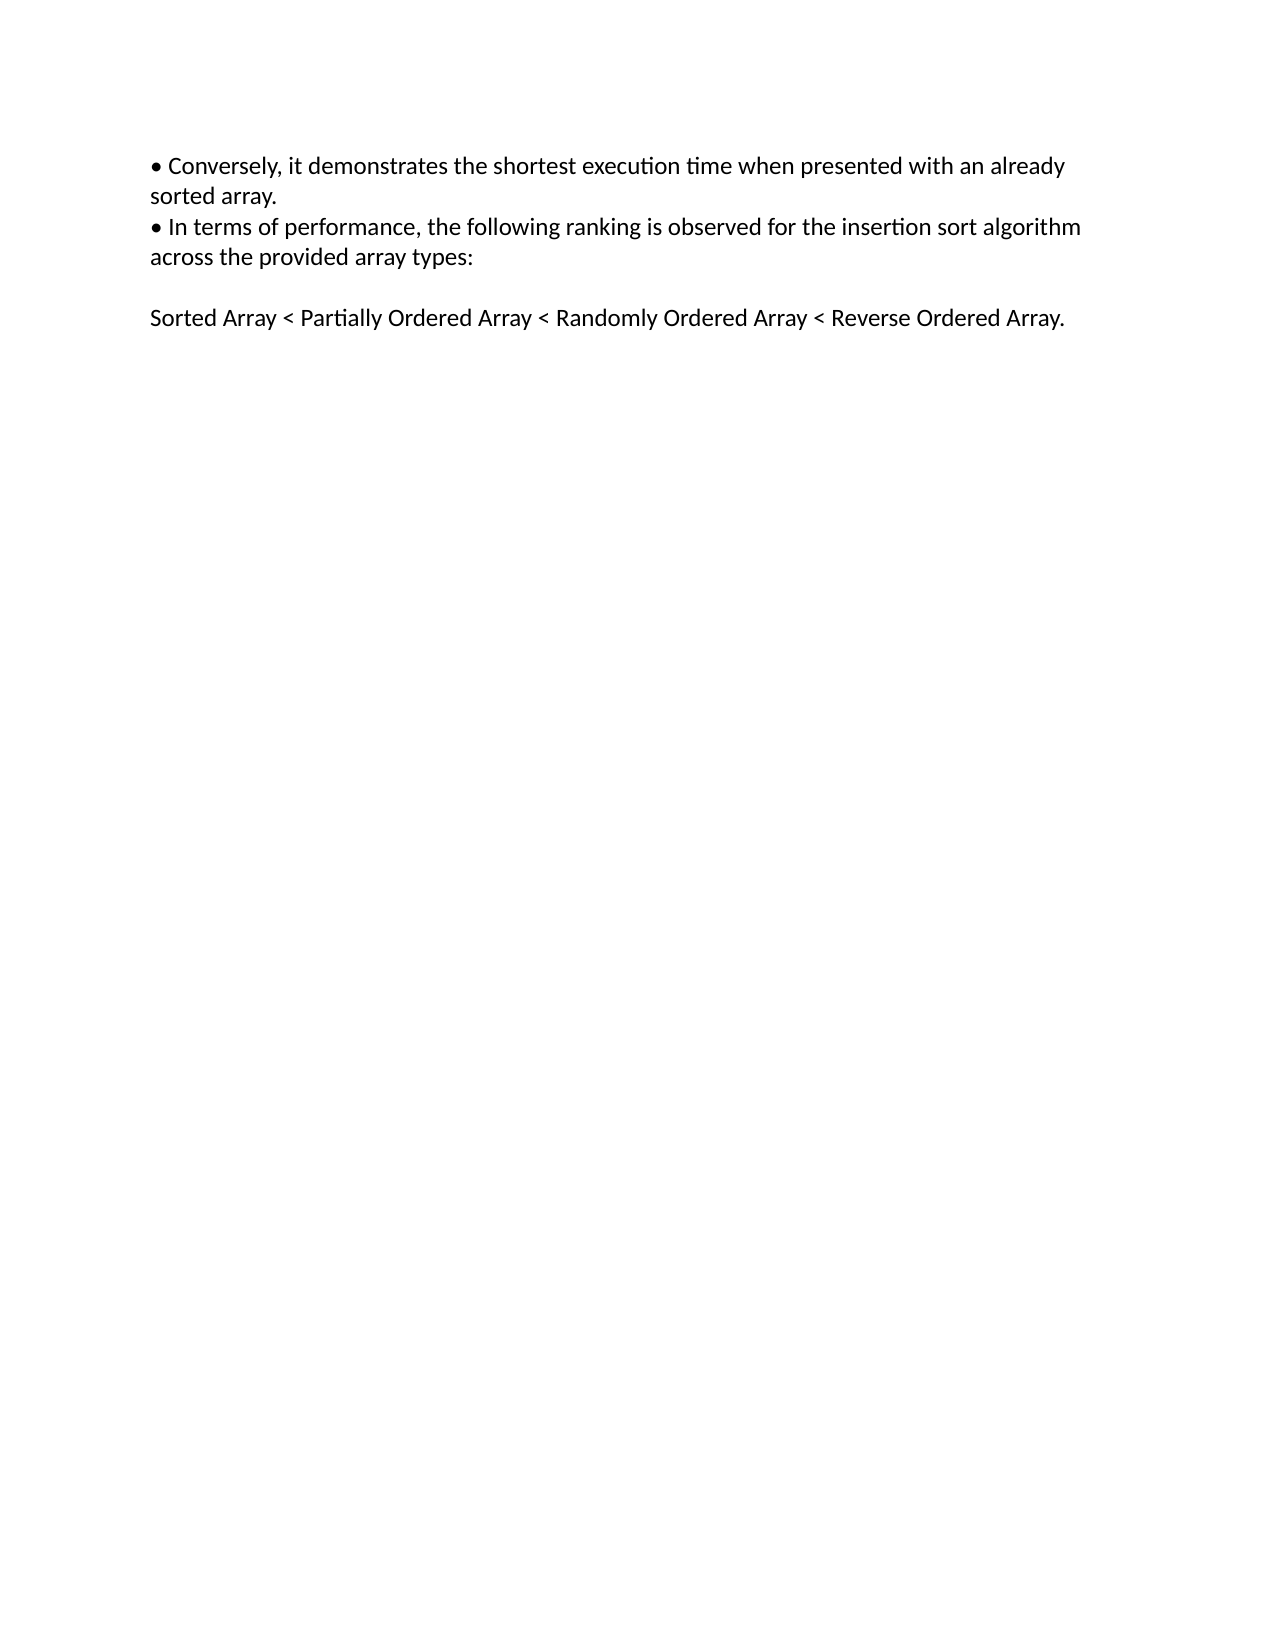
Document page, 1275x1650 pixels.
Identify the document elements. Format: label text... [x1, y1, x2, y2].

text Sorted Array < Partially Ordered Array < Randomly Ordered Array < Reverse Ordered Array. [150, 303, 1125, 333]
text • In terms of performance, the following ranking is observed for the insertion sort algorithm across the provided array types: [150, 211, 1125, 272]
text • Conversely, it demonstrates the shortest execution time when presented with an already sorted array. [150, 150, 1125, 211]
